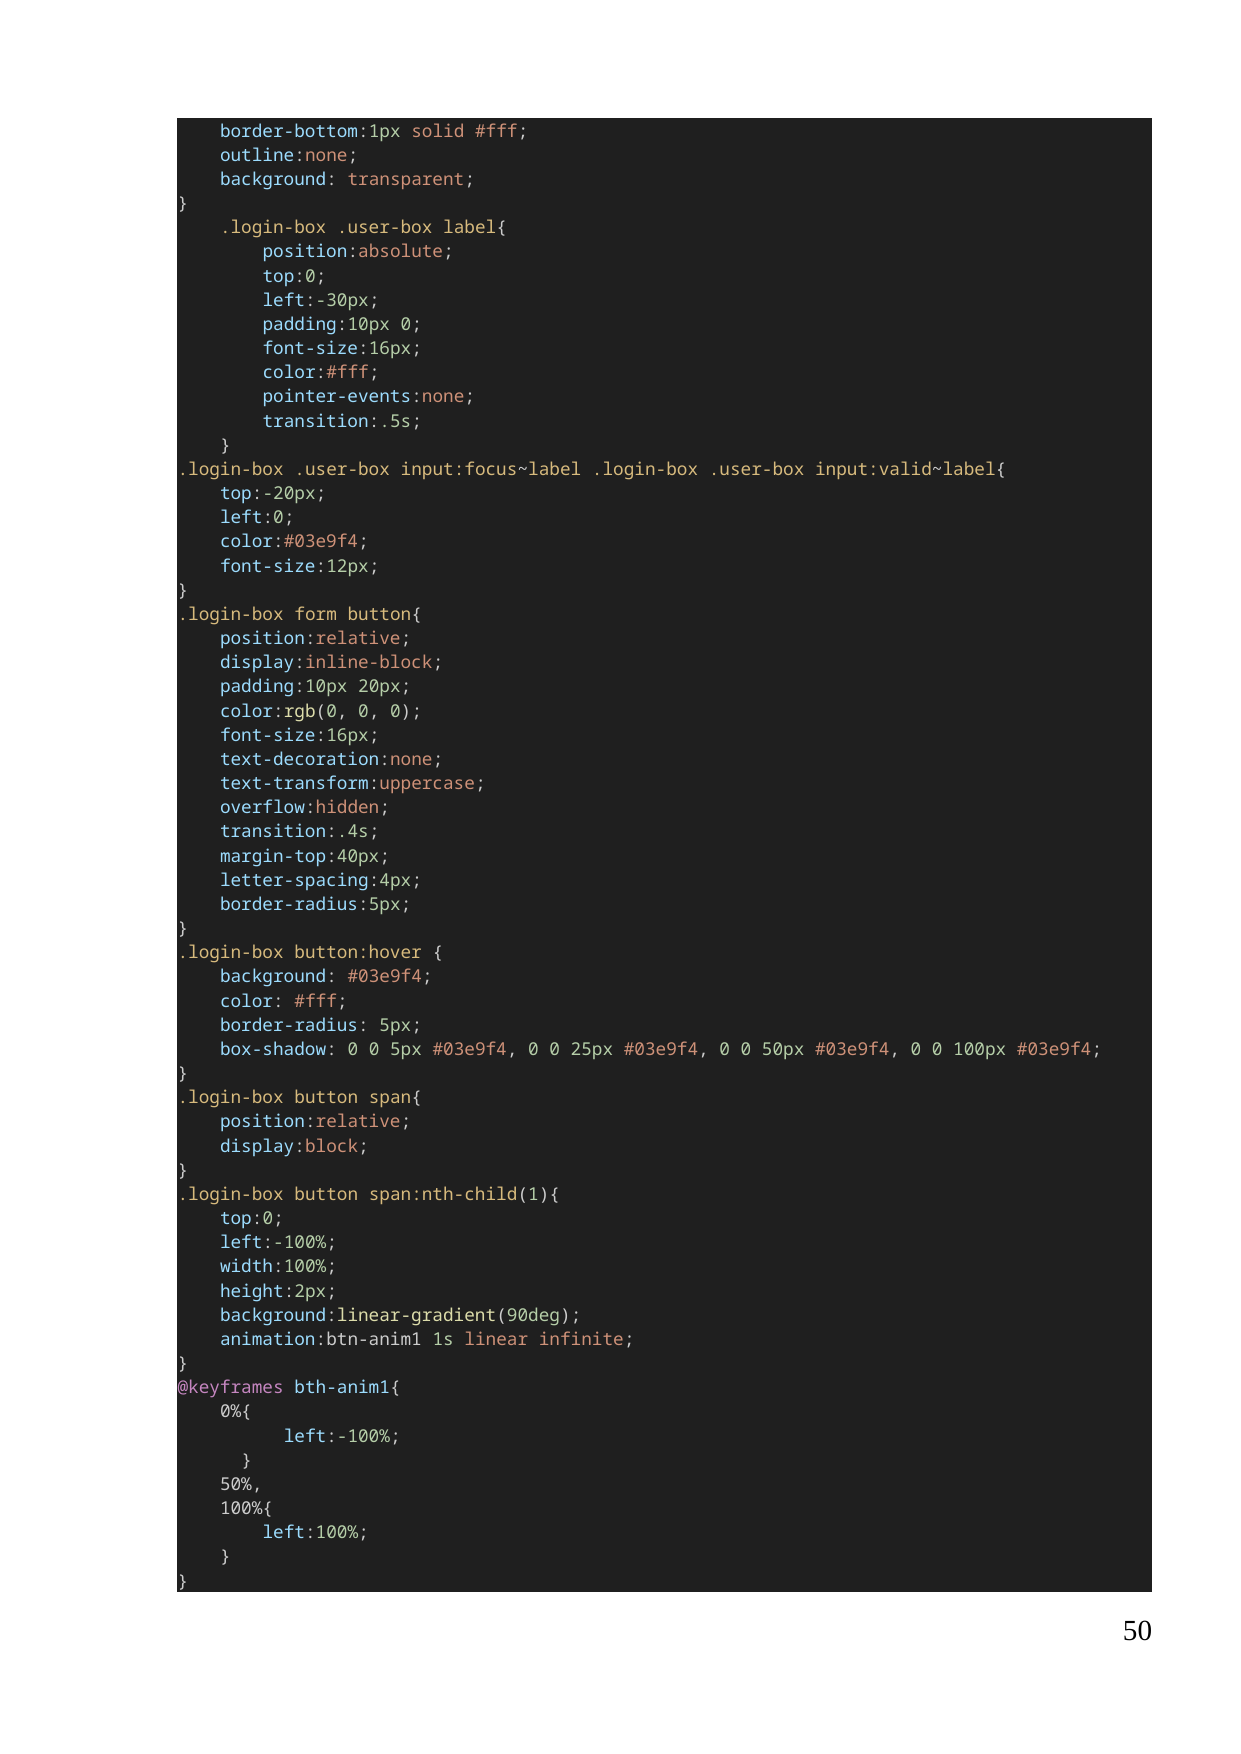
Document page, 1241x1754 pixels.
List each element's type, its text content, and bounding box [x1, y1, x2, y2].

text letter-spacing:4px; [177, 867, 1152, 891]
text left:-100%; [177, 1423, 1152, 1447]
text .login-box .user-box input:focus~label .login-box .user-box input:valid~label{ [177, 456, 1152, 481]
text left:0; [177, 505, 1152, 529]
text overflow:hidden; [177, 795, 1152, 819]
text left:-100%; [177, 1230, 1152, 1254]
text padding:10px 20px; [177, 674, 1152, 698]
text .login-box form button{ [177, 601, 1152, 626]
text position:absolute; [177, 239, 1152, 263]
text } [177, 1061, 1152, 1085]
text color:rgb(0, 0, 0); [177, 698, 1152, 722]
text } [177, 1544, 1152, 1568]
text font-size:16px; [177, 336, 1152, 360]
text left:100%; [177, 1520, 1152, 1544]
text } [177, 916, 1152, 940]
text display:inline-block; [177, 650, 1152, 674]
text 100%{ [177, 1496, 1152, 1520]
text @keyframes bth-anim1{ [177, 1375, 1152, 1399]
text font-size:12px; [177, 553, 1152, 577]
text background: transparent; [177, 166, 1152, 191]
text padding:10px 0; [177, 311, 1152, 336]
text box-shadow: 0 0 5px #03e9f4, 0 0 25px #03e9f4, 0 0 50px #03e9f4, 0 0 100px #03e9f4; [177, 1036, 1152, 1061]
text background:linear-gradient(90deg); [177, 1302, 1152, 1326]
text .login-box button span:nth-child(1){ [177, 1181, 1152, 1206]
text text-transform:uppercase; [177, 771, 1152, 795]
text 50%, [177, 1471, 1152, 1496]
text border-radius:5px; [177, 891, 1152, 916]
text top:-20px; [177, 481, 1152, 505]
text .login-box button span{ [177, 1085, 1152, 1109]
text } [177, 1447, 1152, 1471]
text color: #fff; [177, 988, 1152, 1012]
text top:0; [177, 263, 1152, 287]
text height:2px; [177, 1278, 1152, 1302]
text transition:.5s; [177, 408, 1152, 432]
text font-size:16px; [177, 722, 1152, 746]
text text-decoration:none; [177, 746, 1152, 771]
text margin-top:40px; [177, 843, 1152, 867]
text } [177, 191, 1152, 215]
text top:0; [177, 1206, 1152, 1230]
text } [177, 1568, 1152, 1592]
text transition:.4s; [177, 819, 1152, 843]
text } [177, 1157, 1152, 1181]
text } [177, 1351, 1152, 1375]
text } [177, 577, 1152, 601]
text color:#fff; [177, 360, 1152, 384]
text .login-box button:hover { [177, 940, 1152, 964]
text border-radius: 5px; [177, 1012, 1152, 1036]
text outline:none; [177, 142, 1152, 166]
text position:relative; [177, 1109, 1152, 1133]
text .login-box .user-box label{ [177, 215, 1152, 239]
text left:-30px; [177, 287, 1152, 311]
text color:#03e9f4; [177, 529, 1152, 553]
text } [177, 432, 1152, 456]
text 0%{ [177, 1399, 1152, 1423]
text background: #03e9f4; [177, 964, 1152, 988]
text animation:btn-anim1 1s linear infinite; [177, 1326, 1152, 1351]
text width:100%; [177, 1254, 1152, 1278]
text display:block; [177, 1133, 1152, 1157]
text border-bottom:1px solid #fff; [177, 118, 1152, 142]
text position:relative; [177, 626, 1152, 650]
text pointer-events:none; [177, 384, 1152, 408]
